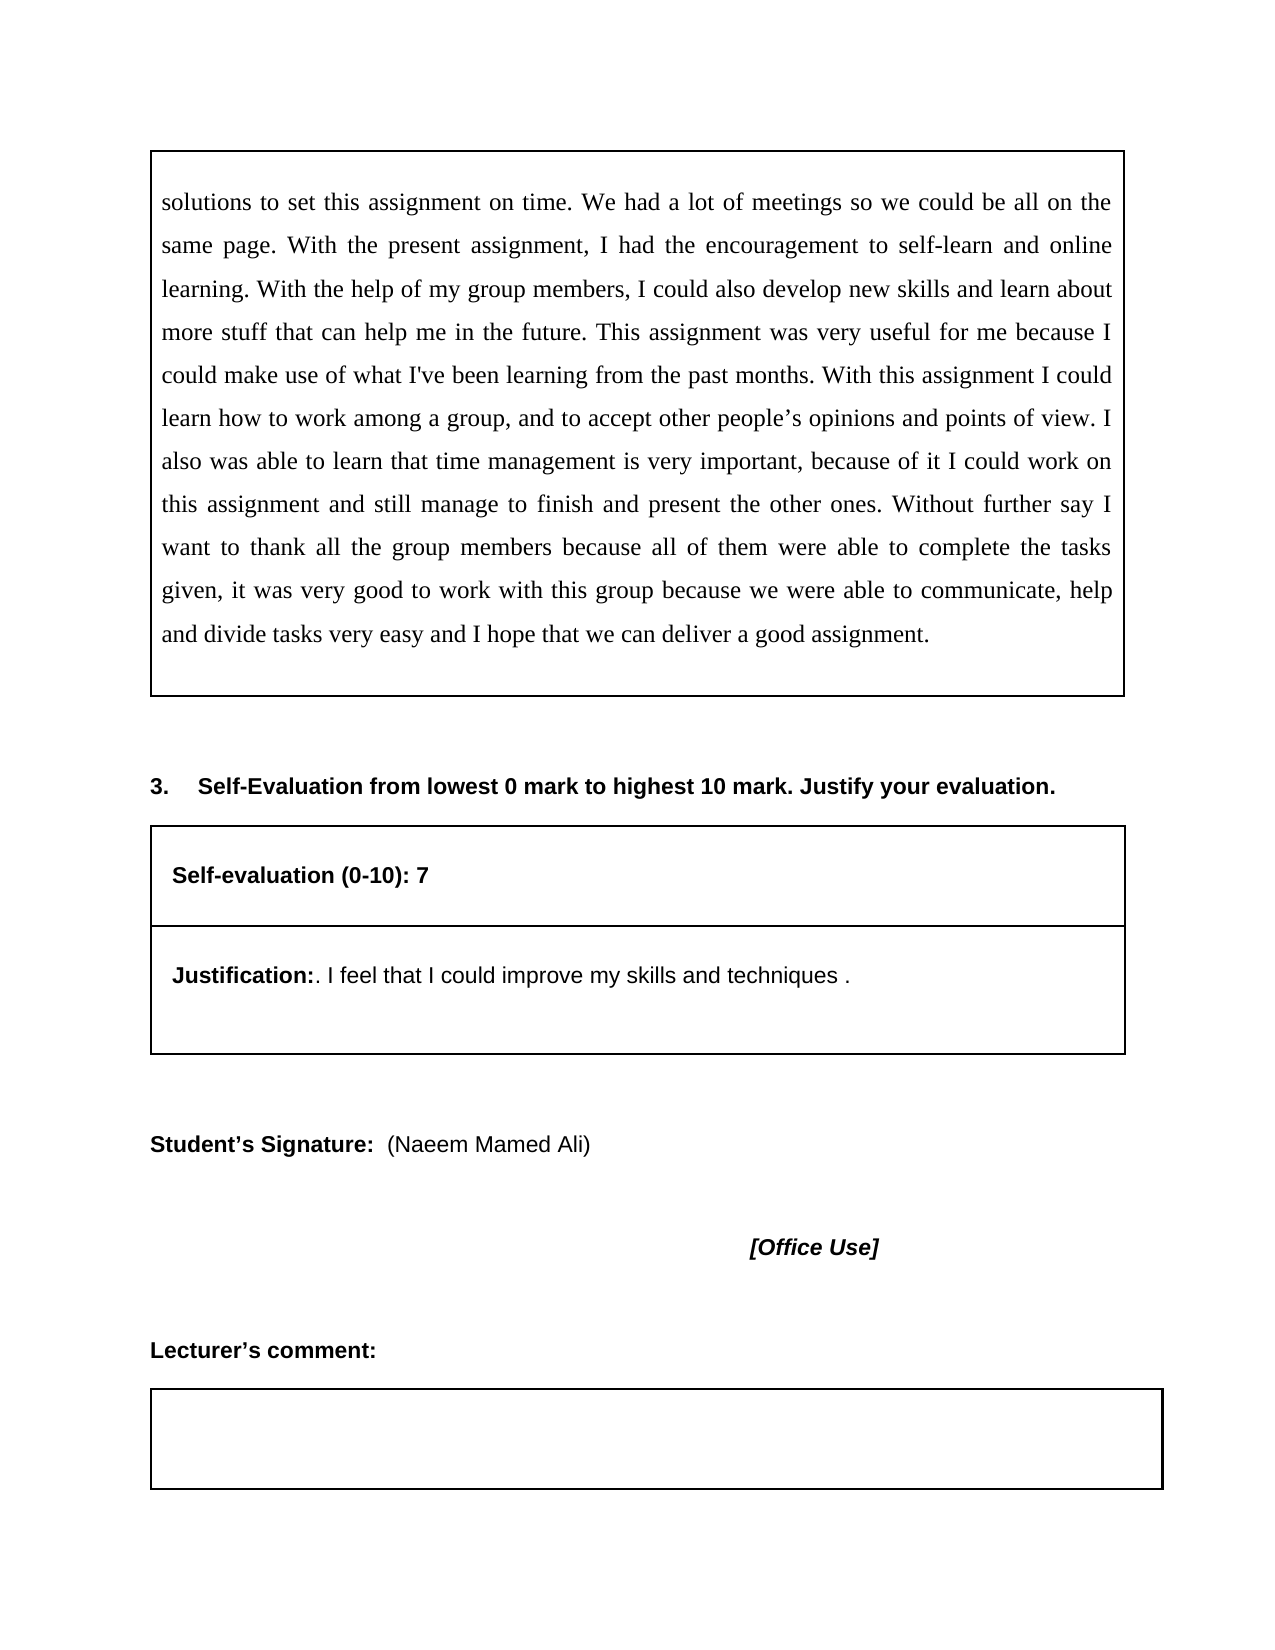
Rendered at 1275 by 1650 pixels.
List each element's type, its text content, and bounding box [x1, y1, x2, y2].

text Student’s Signature: (Naeem Mamed Ali) [150, 1131, 1125, 1158]
text Lecturer’s comment: [150, 1337, 1125, 1363]
table_header Self-evaluation (0-10): 7 [152, 827, 1124, 925]
text 3. Self-Evaluation from lowest 0 mark to highest 10 mark. Justify your evaluation. [150, 773, 1125, 800]
table_header [152, 1390, 1161, 1488]
text [Office Use] [150, 1234, 1125, 1260]
table_cell Justification:. I feel that I could improve my skills and techniques . [152, 927, 1124, 1053]
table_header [152, 152, 1123, 695]
